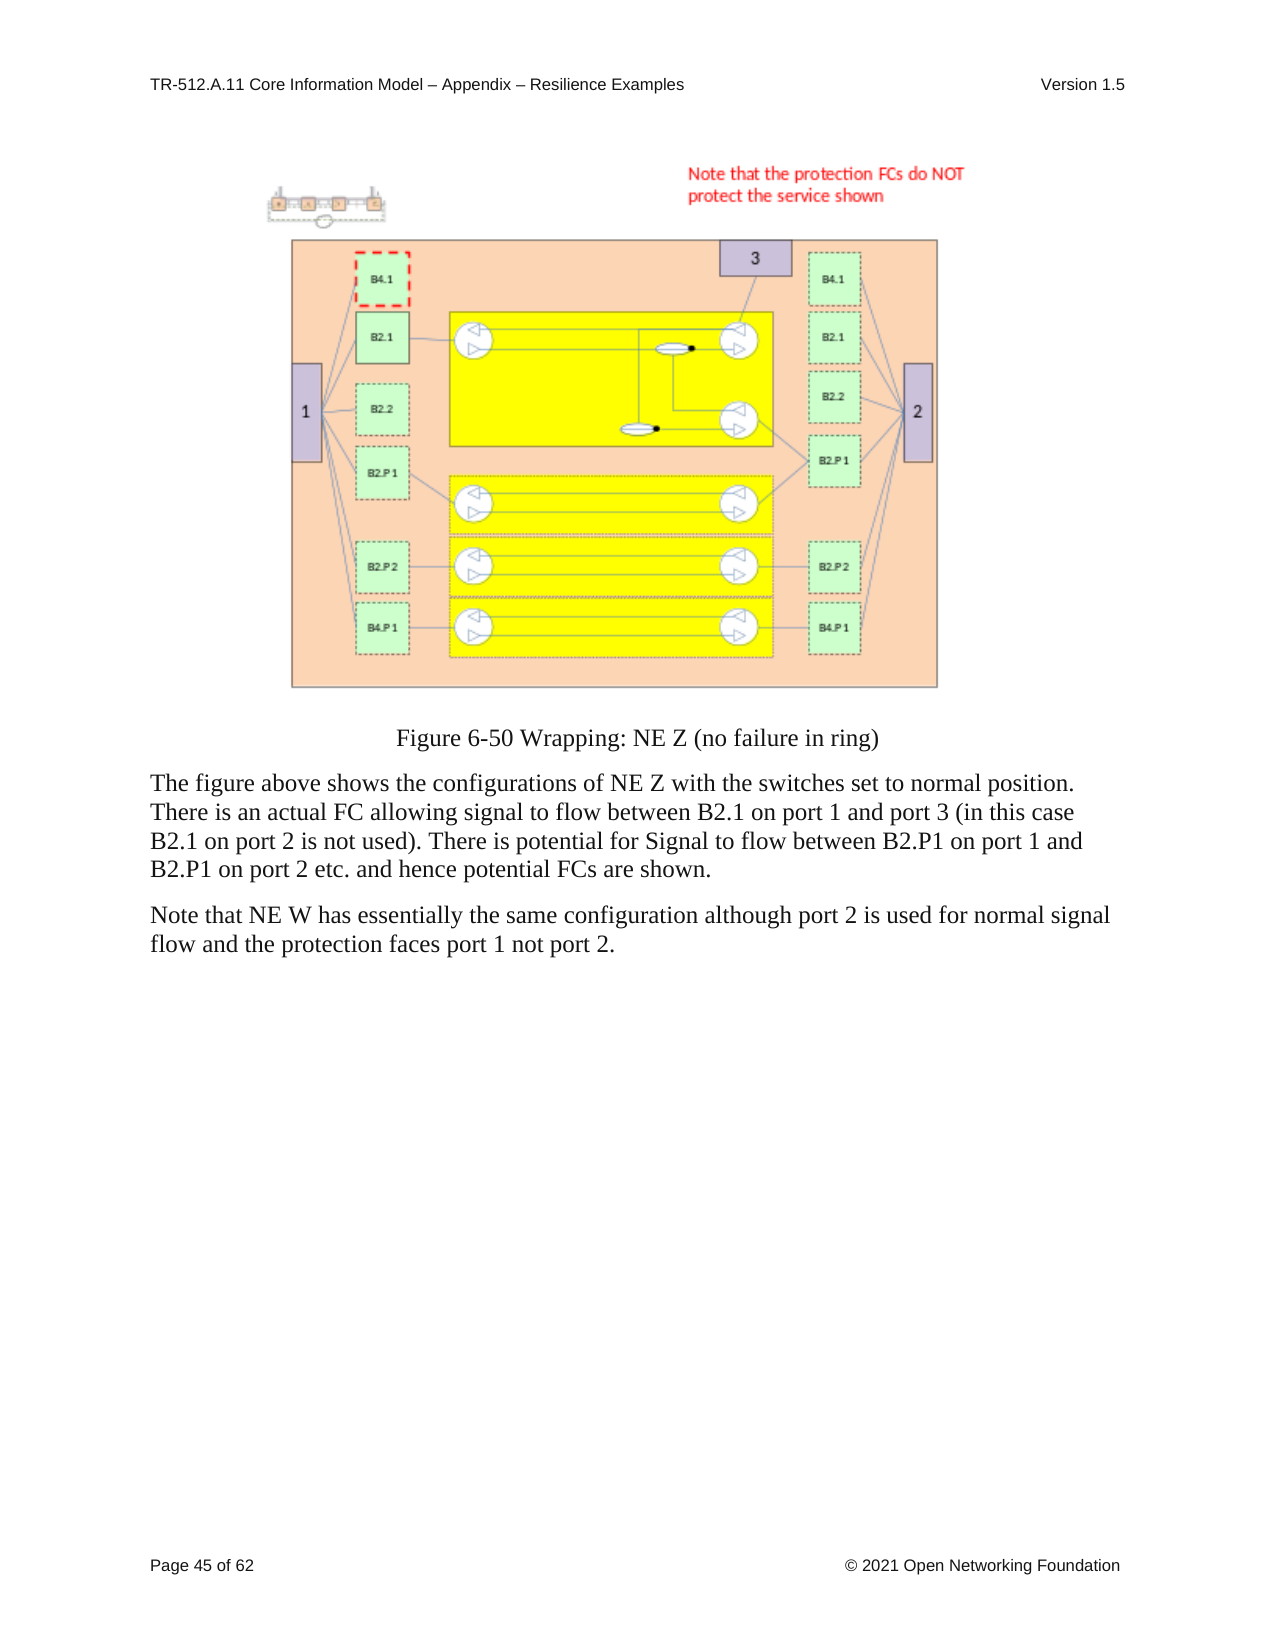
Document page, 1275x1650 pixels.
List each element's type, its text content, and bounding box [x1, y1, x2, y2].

text Note that NE W has essentially the same configuration although port 2 is used for normal signal flow and the protection faces port 1 not port 2. [150, 900, 1125, 957]
text The figure above shows the configurations of NE Z with the switches set to normal position. There is an actual FC allowing signal to flow between B2.1 on port 1 and port 3 (in this case B2.1 on port 2 is not used). There is potential for Signal to flow between B2.P1 on port 1 and B2.P1 on port 2 etc. and hence potential FCs are shown. [150, 768, 1125, 883]
